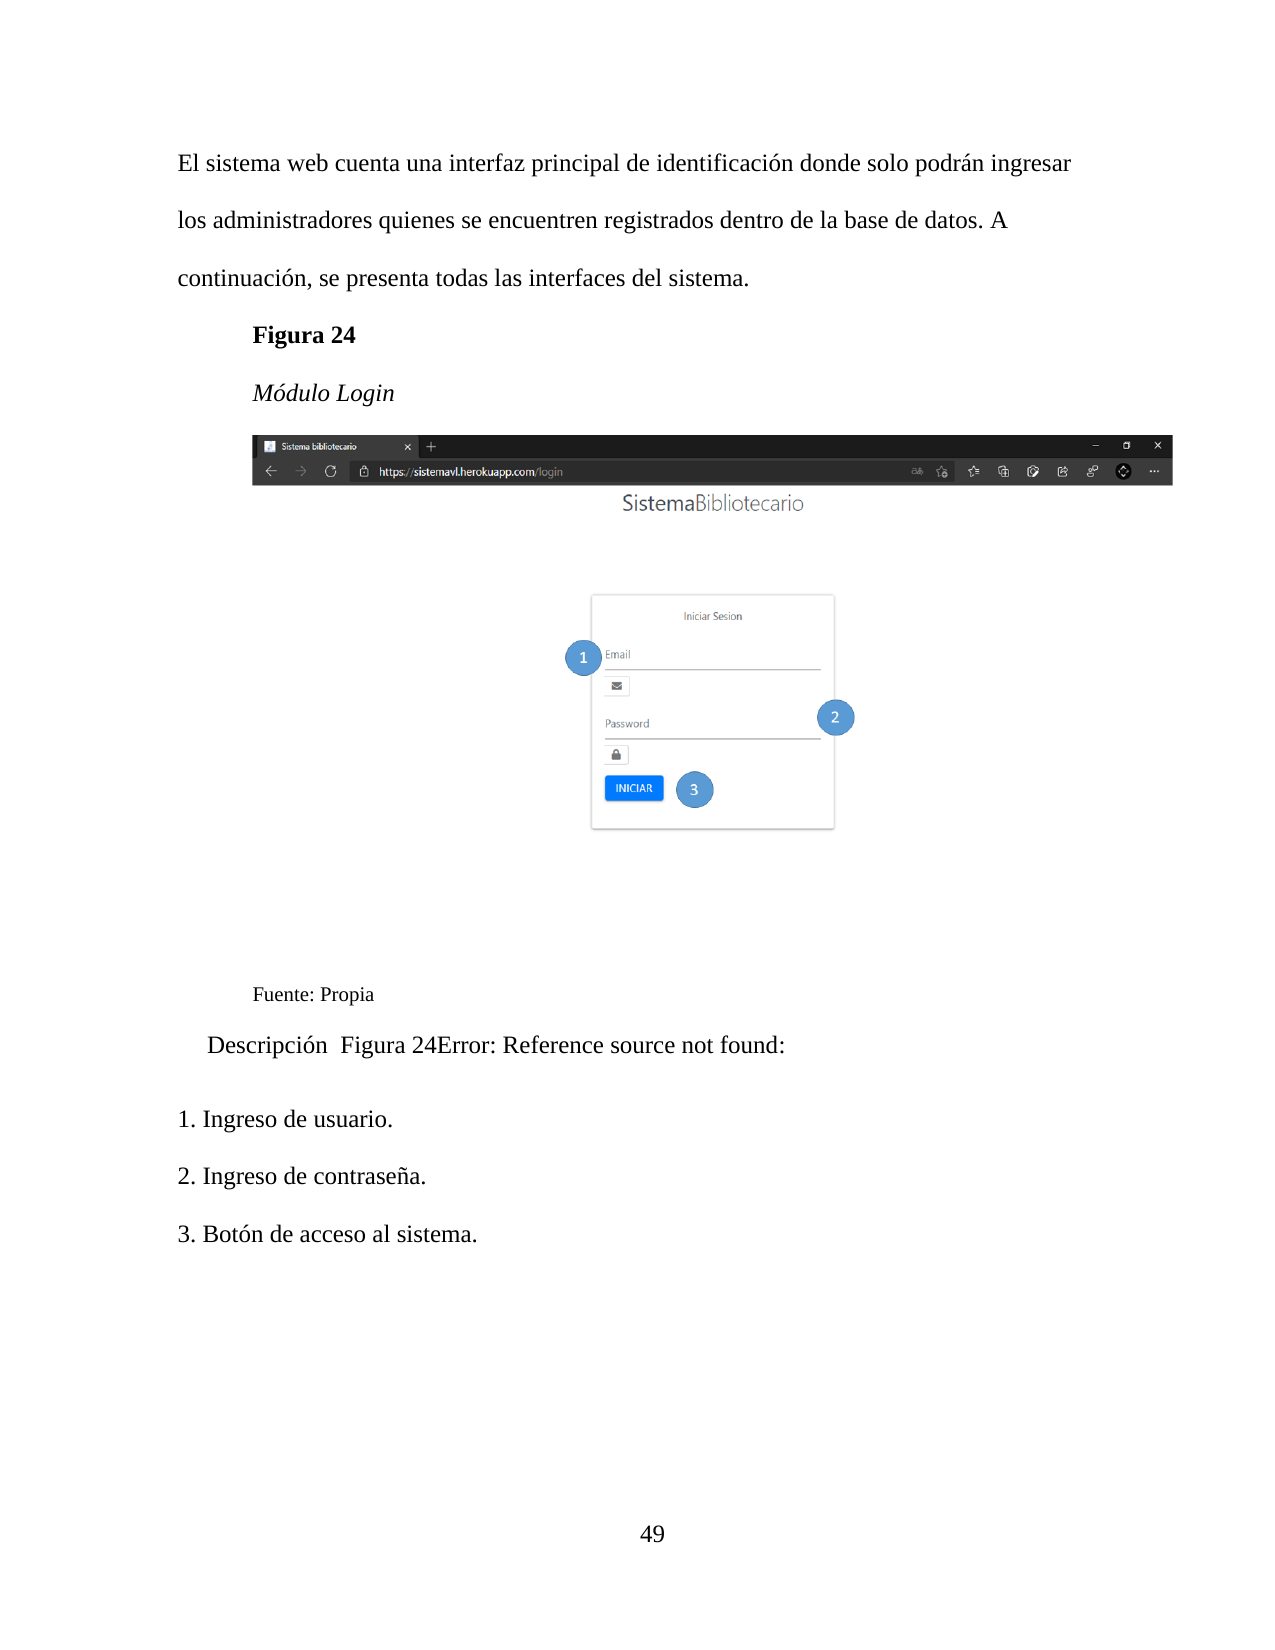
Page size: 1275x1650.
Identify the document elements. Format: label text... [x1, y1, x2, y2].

text 3. Botón de acceso al sistema. [177, 1219, 1098, 1248]
text Fuente: Propia [252, 982, 1098, 1006]
text El sistema web cuenta una interfaz principal de identificación donde solo podrán ingresar los administradores quienes se encuentren registrados dentro de la base de datos. A continuación, se presenta todas las interfaces del sistema. [177, 148, 1098, 291]
text 2. Ingreso de contraseña. [177, 1161, 1098, 1190]
picture [252, 435, 1173, 953]
text 1. Ingreso de usuario. [177, 1104, 1098, 1133]
